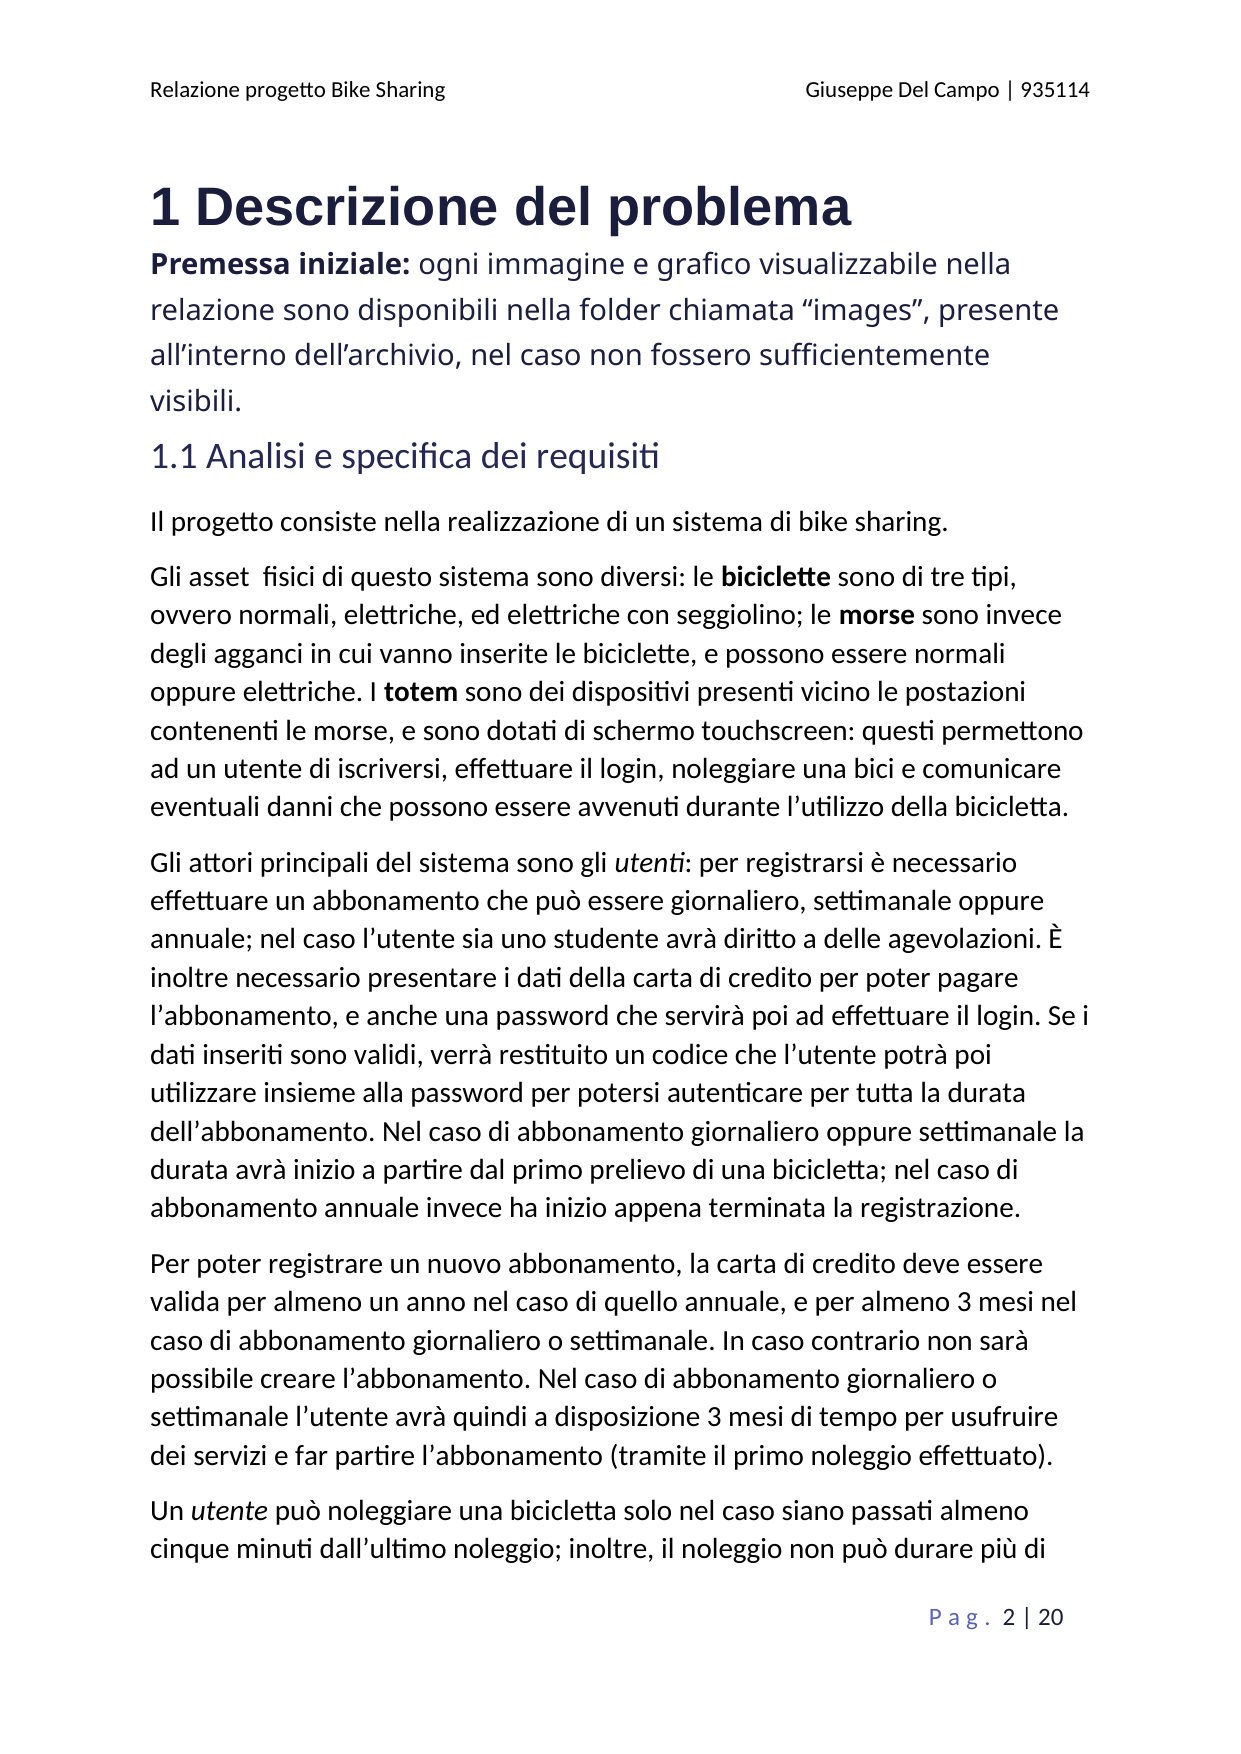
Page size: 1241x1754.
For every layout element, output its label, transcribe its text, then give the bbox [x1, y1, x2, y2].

text Gli asset fisici di questo sistema sono diversi: le biciclette sono di tre tipi, ovvero normali, elettriche, ed elettriche con seggiolino; le morse sono invece degli agganci in cui vanno inserite le biciclette, e possono essere normali oppure elettriche. I totem sono dei dispositivi presenti vicino le postazioni contenenti le morse, e sono dotati di schermo touchscreen: questi permettono ad un utente di iscriversi, effettuare il login, noleggiare una bici e comunicare eventuali danni che possono essere avvenuti durante l’utilizzo della bicicletta. [150, 558, 1090, 824]
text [150, 1492, 1090, 1566]
text Il progetto consiste nella realizzazione di un sistema di bike sharing. [150, 503, 1090, 538]
text Gli attori principali del sistema sono gli utenti: per registrarsi è necessario effettuare un abbonamento che può essere giornaliero, settimanale oppure annuale; nel caso l’utente sia uno studente avrà diritto a delle agevolazioni. È inoltre necessario presentare i dati della carta di credito per poter pagare l’abbonamento, e anche una password che servirà poi ad effettuare il login. Se i dati inseriti sono validi, verrà restituito un codice che l’utente potrà poi utilizzare insieme alla password per potersi autenticare per tutta la durata dell’abbonamento. Nel caso di abbonamento giornaliero oppure settimanale la durata avrà inizio a partire dal primo prelievo di una bicicletta; nel caso di abbonamento annuale invece ha inizio appena terminata la registrazione. [150, 844, 1090, 1225]
subtitle 1 Descrizione del problema Premessa iniziale: ogni immagine e grafico visualizzabile nella relazione sono disponibili nella folder chiamata “images”, presente all’interno dell’archivio, nel caso non fossero sufficientemente visibili. [150, 175, 1090, 420]
text Per poter registrare un nuovo abbonamento, la carta di credito deve essere valida per almeno un anno nel caso di quello annuale, e per almeno 3 mesi nel caso di abbonamento giornaliero o settimanale. In caso contrario non sarà possibile creare l’abbonamento. Nel caso di abbonamento giornaliero o settimanale l’utente avrà quindi a disposizione 3 mesi di tempo per usufruire dei servizi e far partire l’abbonamento (tramite il primo noleggio effettuato). [150, 1245, 1090, 1472]
